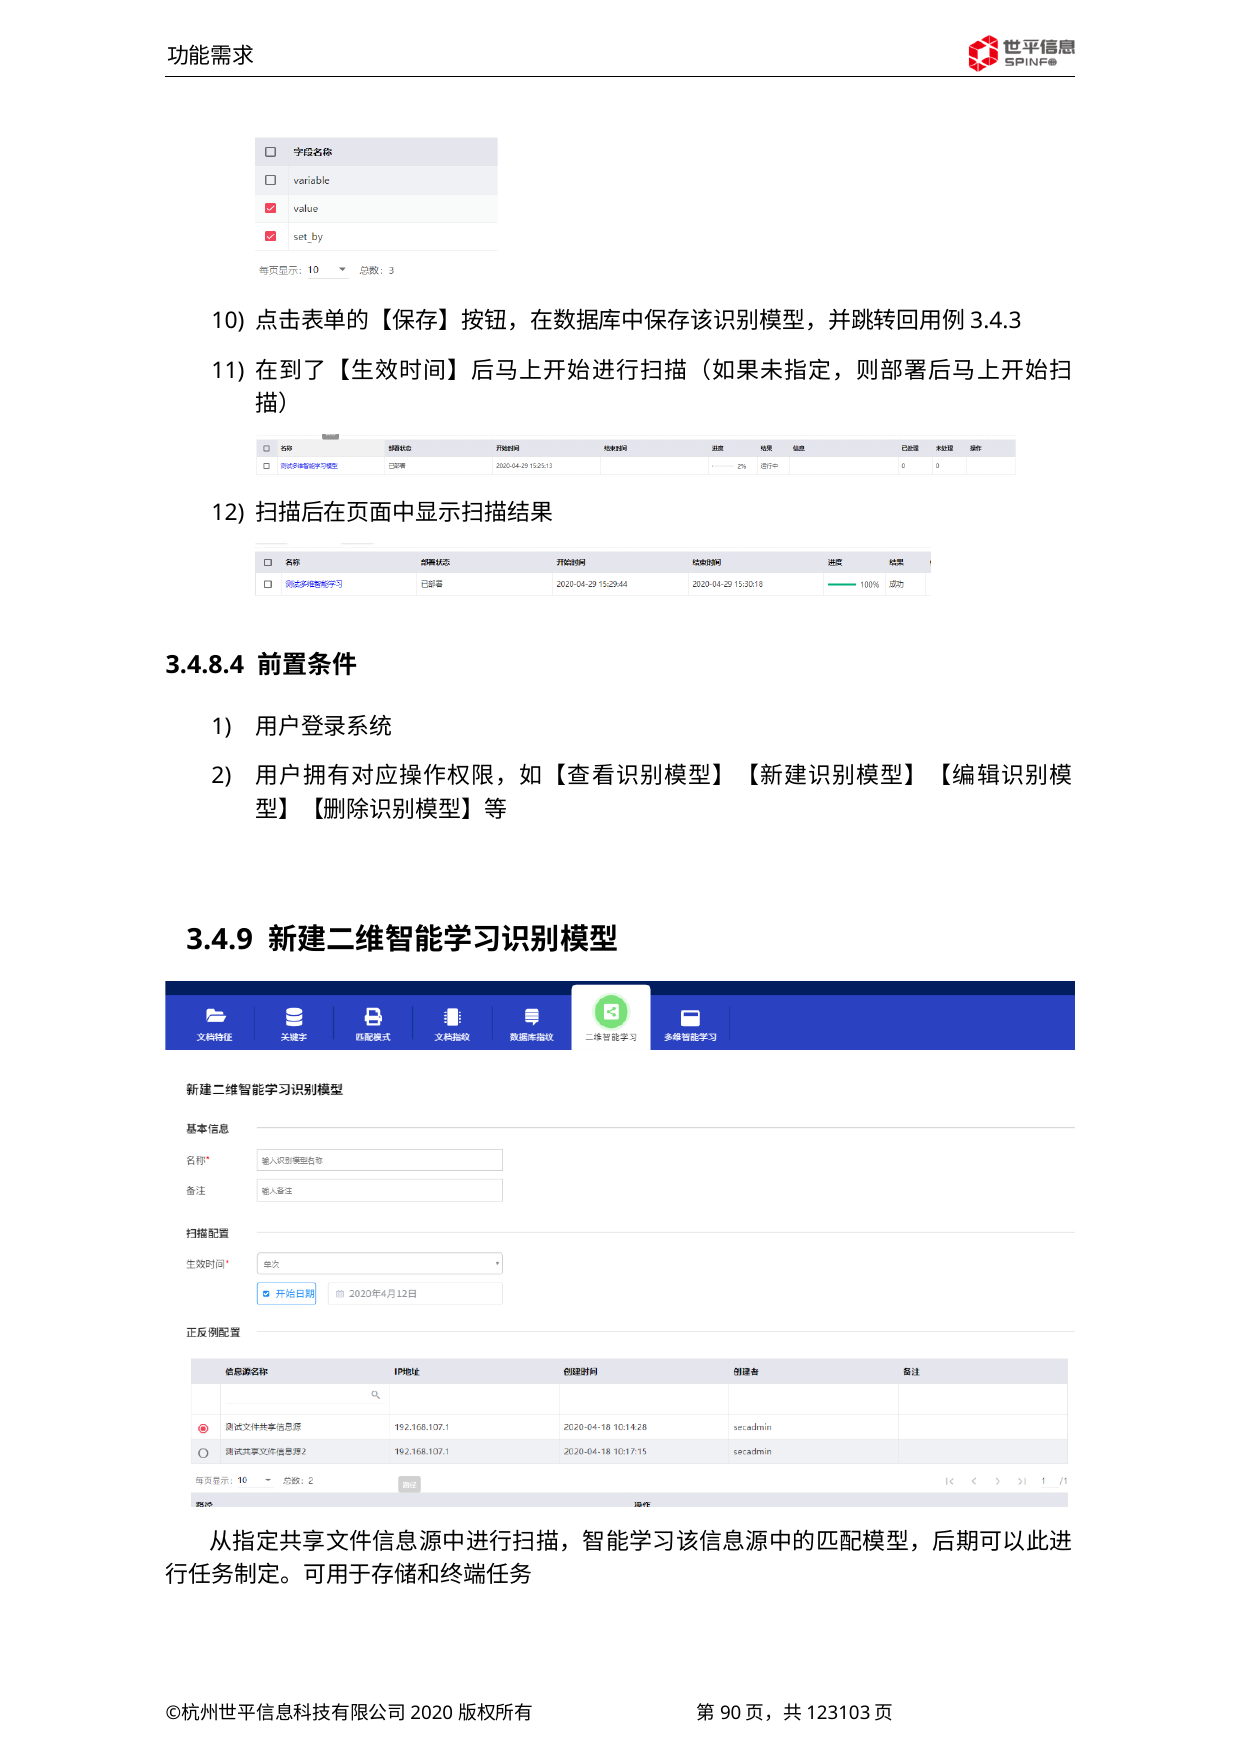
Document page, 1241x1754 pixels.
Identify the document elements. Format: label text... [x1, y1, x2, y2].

picture [255, 543, 931, 598]
list 用户拥有对应操作权限，如【查看识别模型】【新建识别模型】【编辑识别模型】【删除识别模型】等 [211, 757, 1075, 824]
picture [255, 434, 1020, 478]
text 从指定共享文件信息源中进行扫描，智能学习该信息源中的匹配模型，后期可以此进行任务制定。可用于存储和终端任务 [165, 1523, 1075, 1589]
picture [968, 33, 1075, 74]
picture [255, 129, 498, 286]
list 扫描后在页面中显示扫描结果 [211, 494, 1075, 527]
subtitle 新建二维智能学习识别模型 [165, 904, 1075, 969]
subtitle 前置条件 [165, 630, 1075, 695]
list 用户登录系统 [211, 708, 1075, 741]
list 点击表单的【保存】按钮，在数据库中保存该识别模型，并跳转回用例3.4.3 [211, 302, 1075, 336]
picture [165, 981, 1075, 1507]
list 在到了【生效时间】后马上开始进行扫描（如果未指定，则部署后马上开始扫描） [211, 352, 1075, 418]
